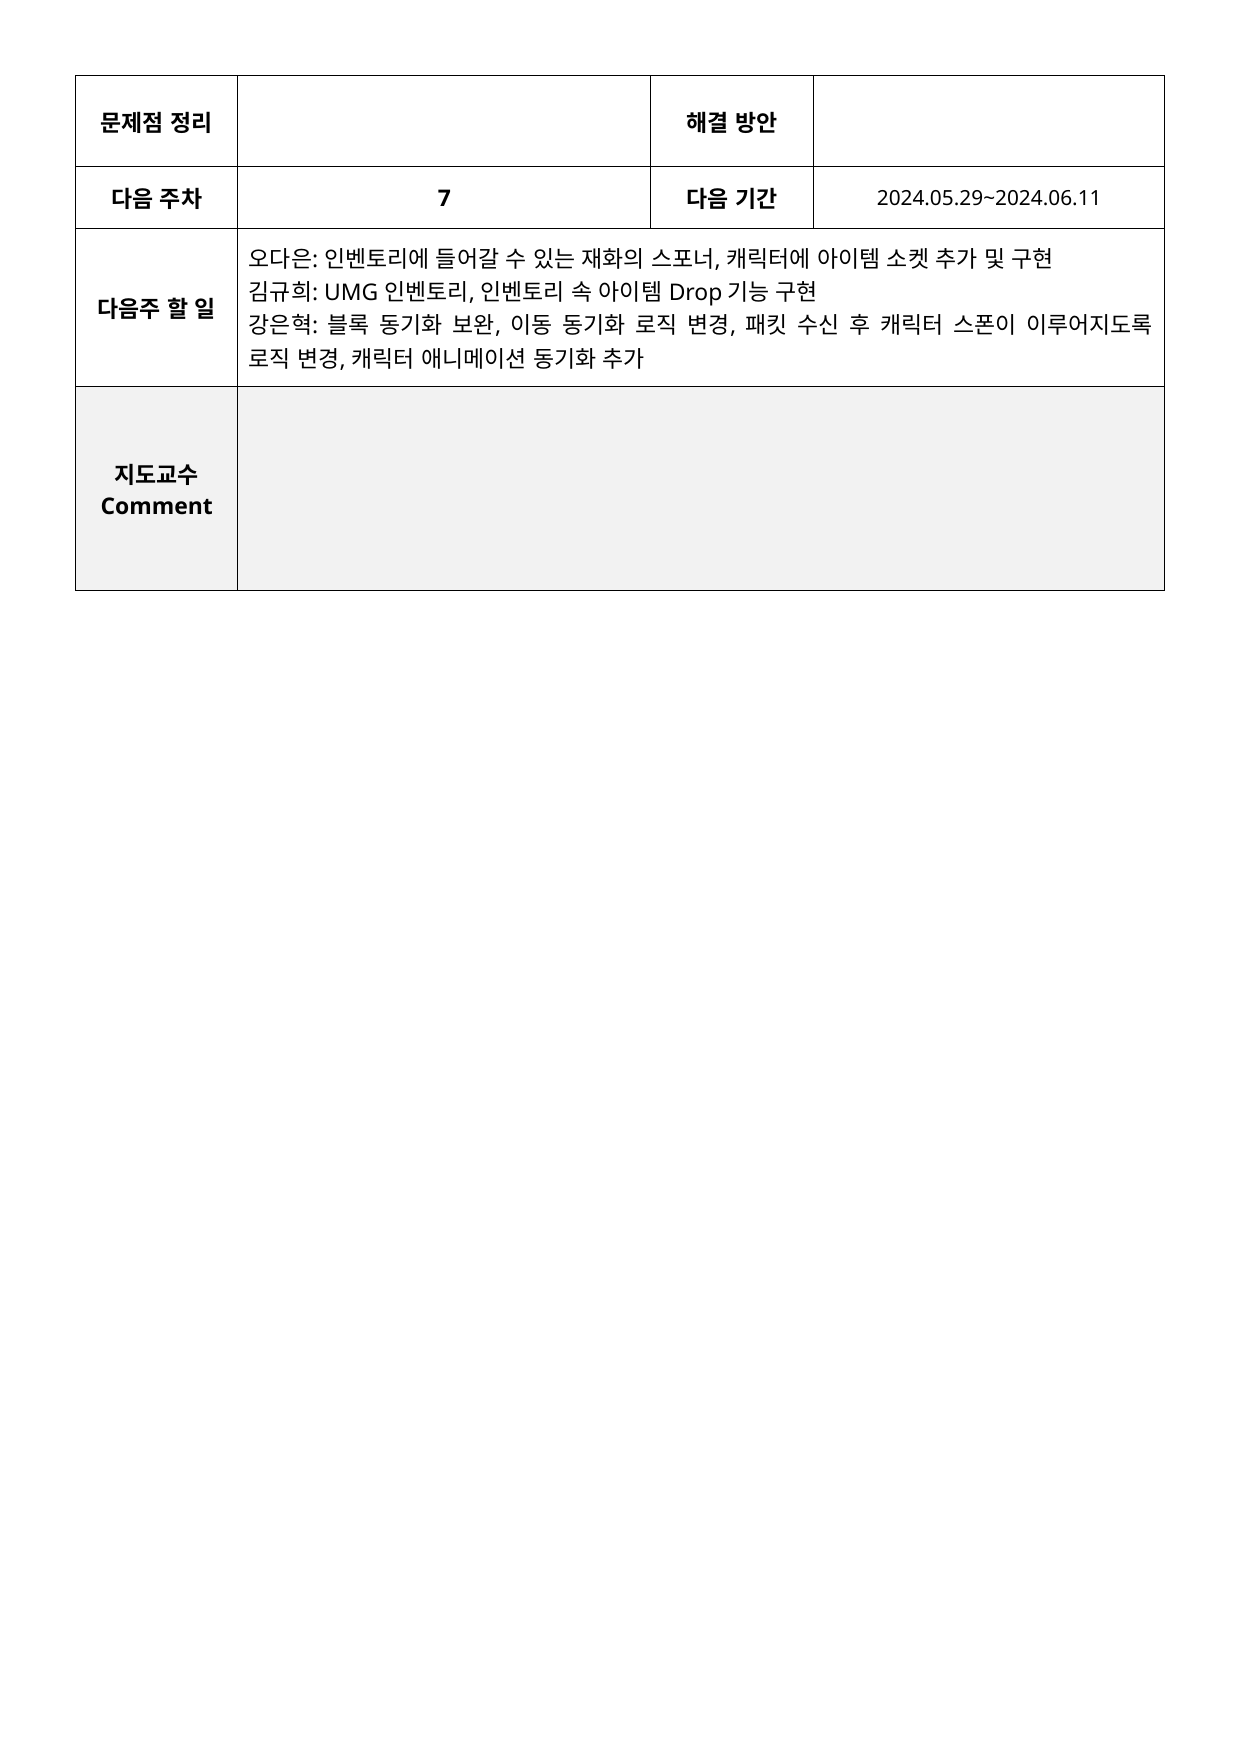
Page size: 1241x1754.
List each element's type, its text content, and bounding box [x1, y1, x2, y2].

table_header 해결 방안 [651, 76, 813, 166]
table_cell 다음 주차 [76, 167, 237, 228]
table_cell 오다은: 인벤토리에 들어갈 수 있는 재화의 스포너, 캐릭터에 아이템 소켓 추가 및 구현 김규희: UMG 인벤토리, 인벤토리 속 아이템 Drop기능 구현 강은혁: 블록 동기화 보완, 이동 동기화 로직 변경, 패킷 수신 후 캐릭터 스폰이 이루어지도록 로직 변경, 캐릭터 애니메이션 동기화 추가 [238, 229, 1164, 386]
table_cell 지도교수 Comment [76, 387, 237, 590]
table_cell 7 [238, 167, 650, 228]
table_cell 다음주 할 일 [76, 229, 237, 386]
table_cell 2024.05.29~2024.06.11 [814, 167, 1164, 228]
table_header 문제점 정리 [76, 76, 237, 166]
table_cell [238, 387, 1164, 590]
table_cell 다음 기간 [651, 167, 813, 228]
table_header [814, 76, 1164, 166]
table_header [238, 76, 650, 166]
